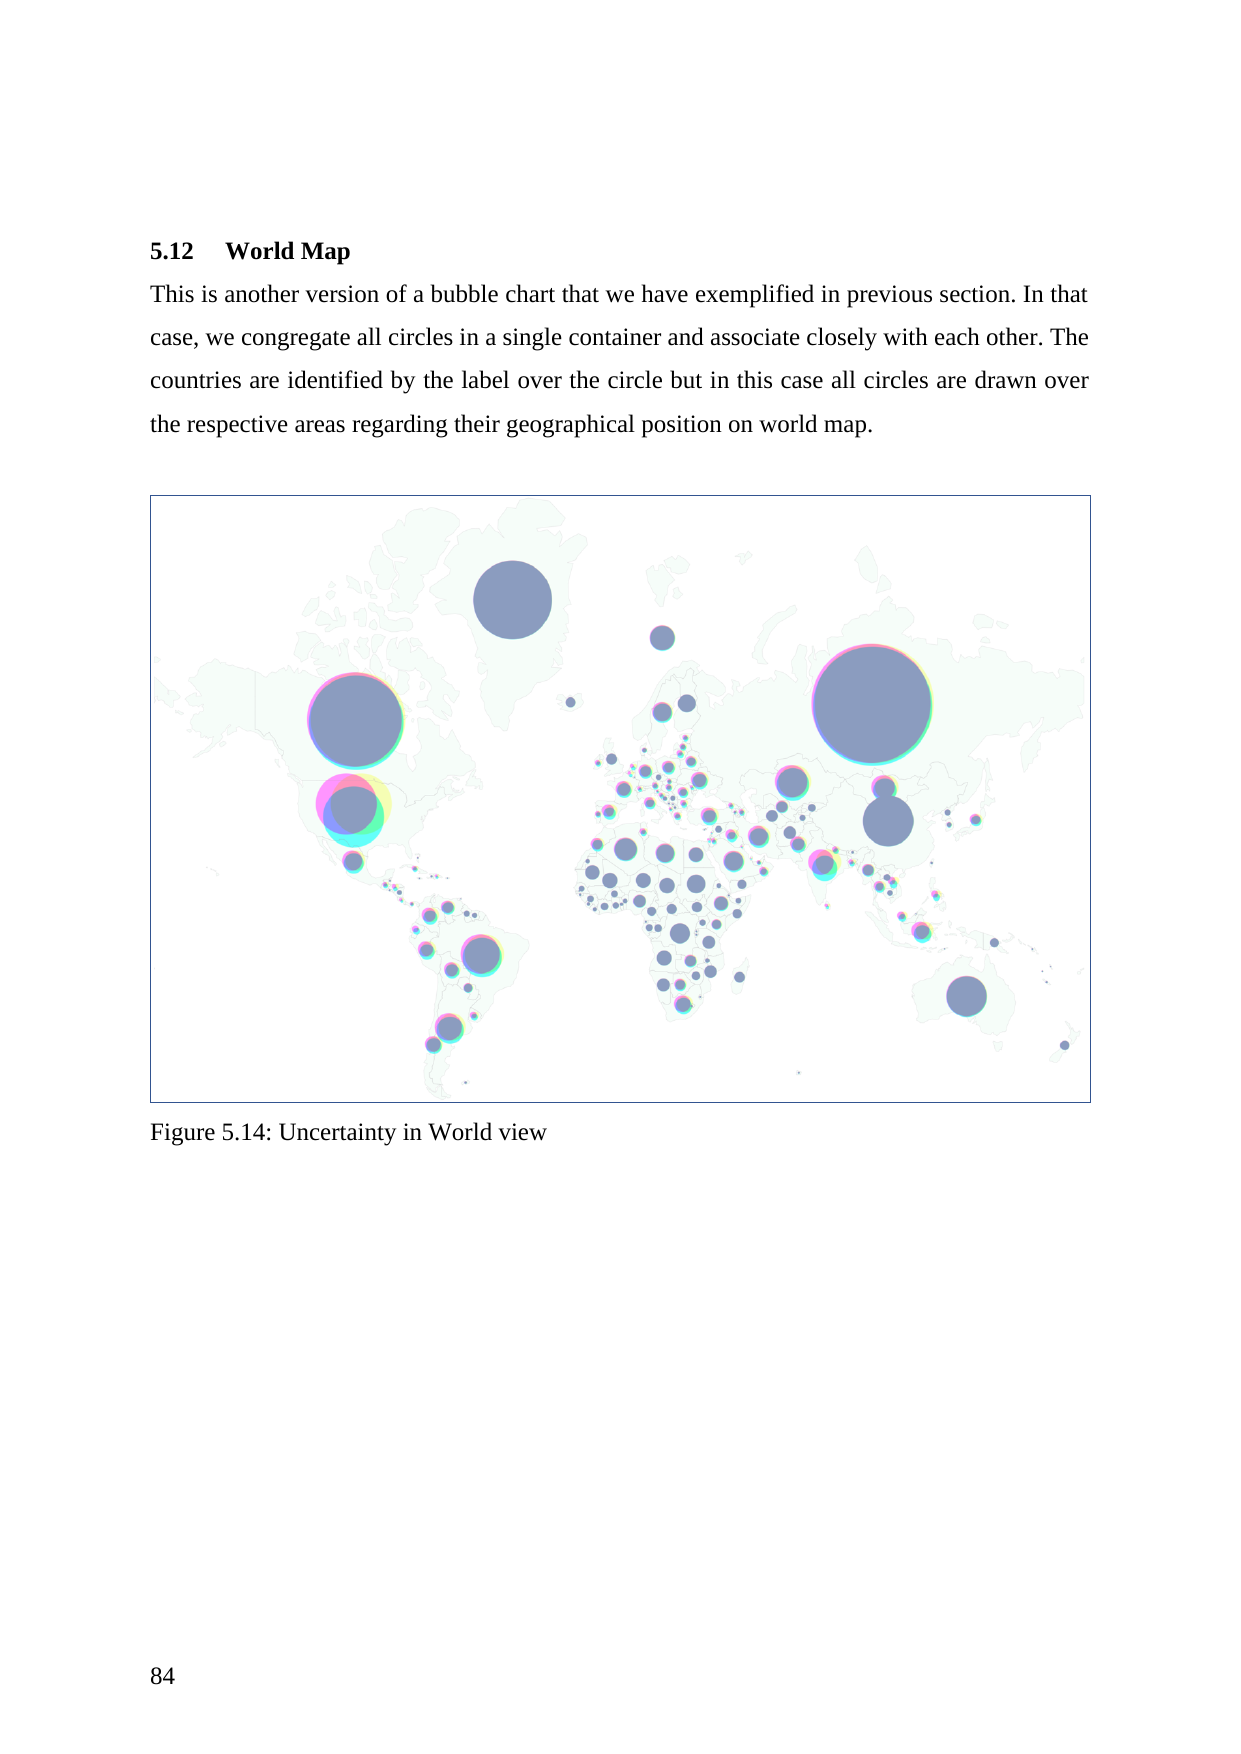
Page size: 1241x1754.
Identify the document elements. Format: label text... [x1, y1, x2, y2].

picture [151, 496, 1090, 1102]
text 5.12 World Map [150, 236, 1090, 265]
text Figure 5.14: Uncertainty in World view [150, 1117, 1090, 1146]
text This is another version of a bubble chart that we have exemplified in previous section. In that case, we congregate all circles in a single container and associate closely with each other. The countries are identified by the label over the circle but in this case all circles are drawn over the respective areas regarding their geographical position on world map. [150, 279, 1090, 437]
